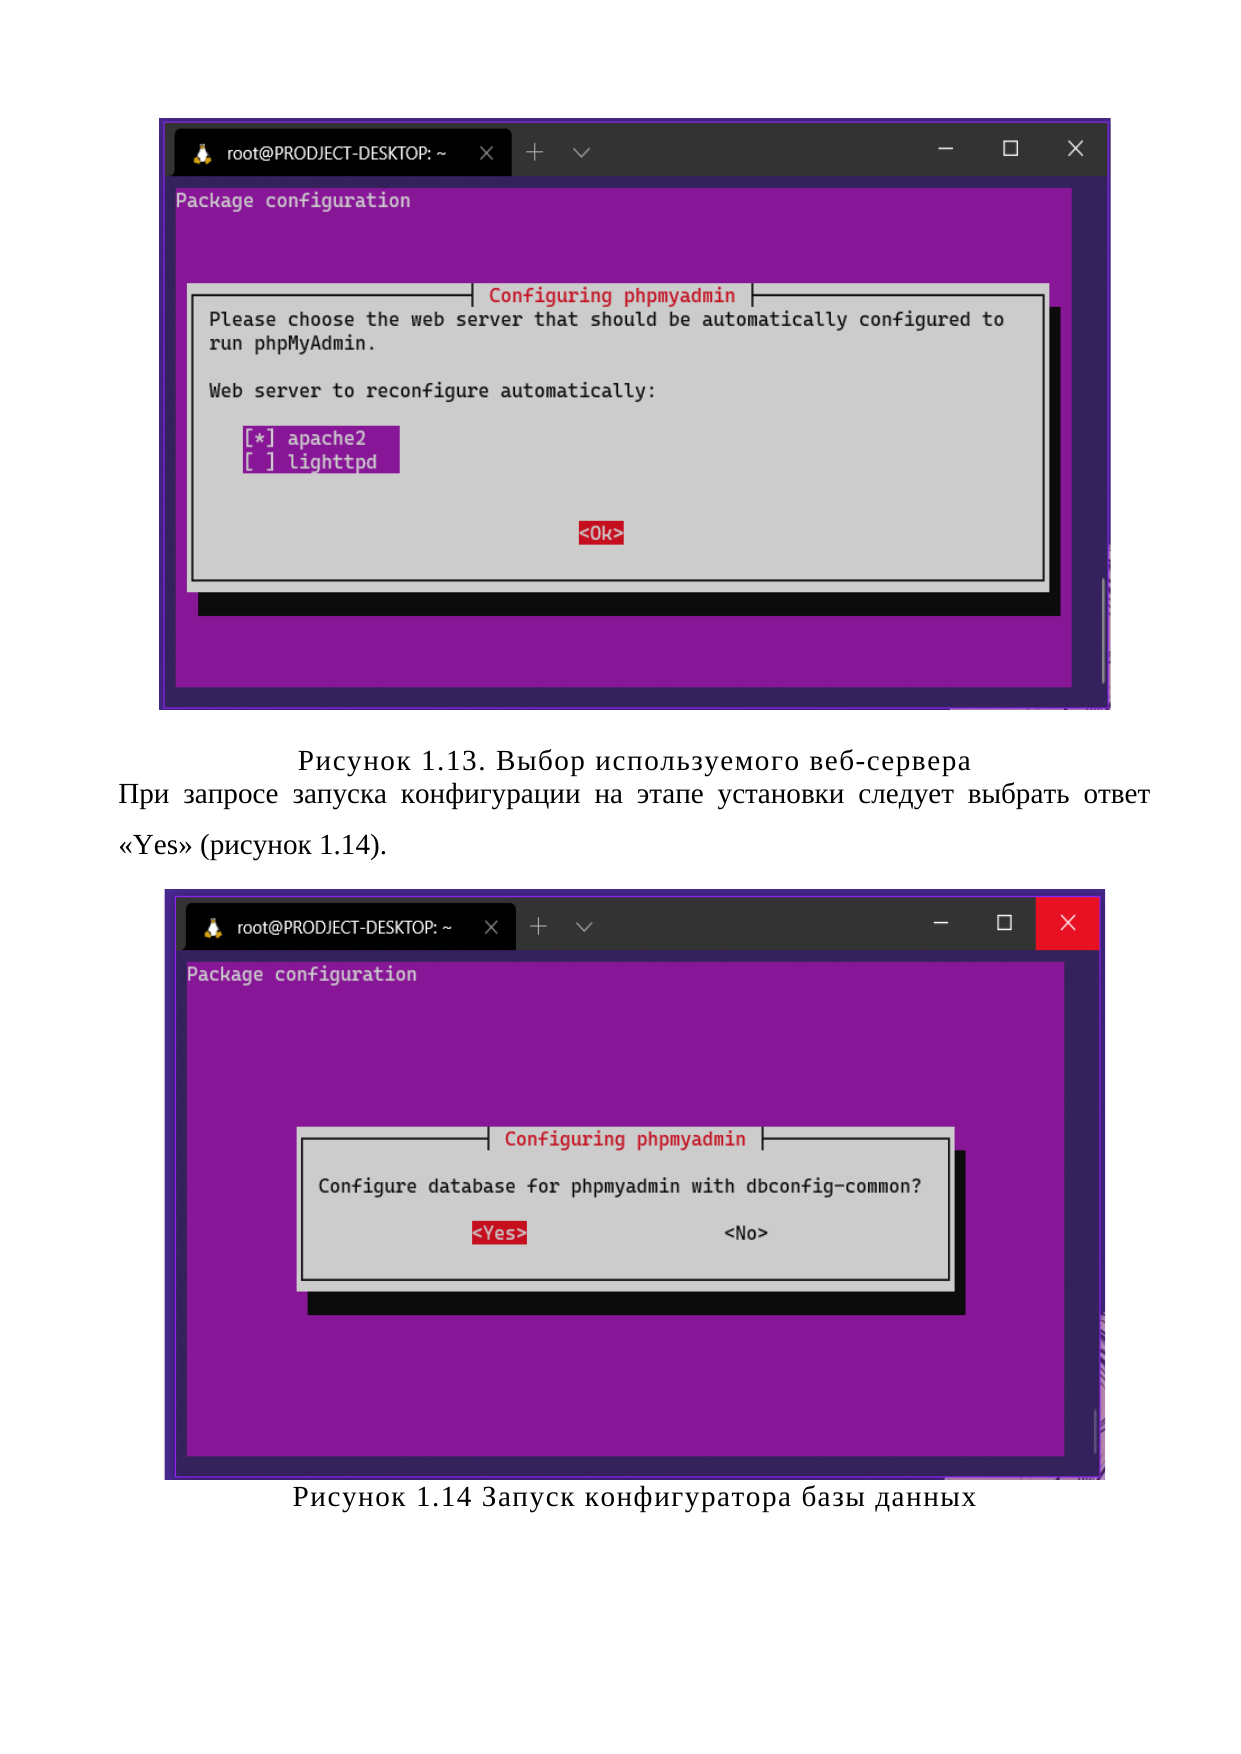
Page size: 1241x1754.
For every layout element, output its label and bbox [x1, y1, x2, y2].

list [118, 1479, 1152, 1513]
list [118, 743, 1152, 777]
picture [164, 889, 1105, 1480]
picture [159, 118, 1111, 710]
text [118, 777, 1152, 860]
